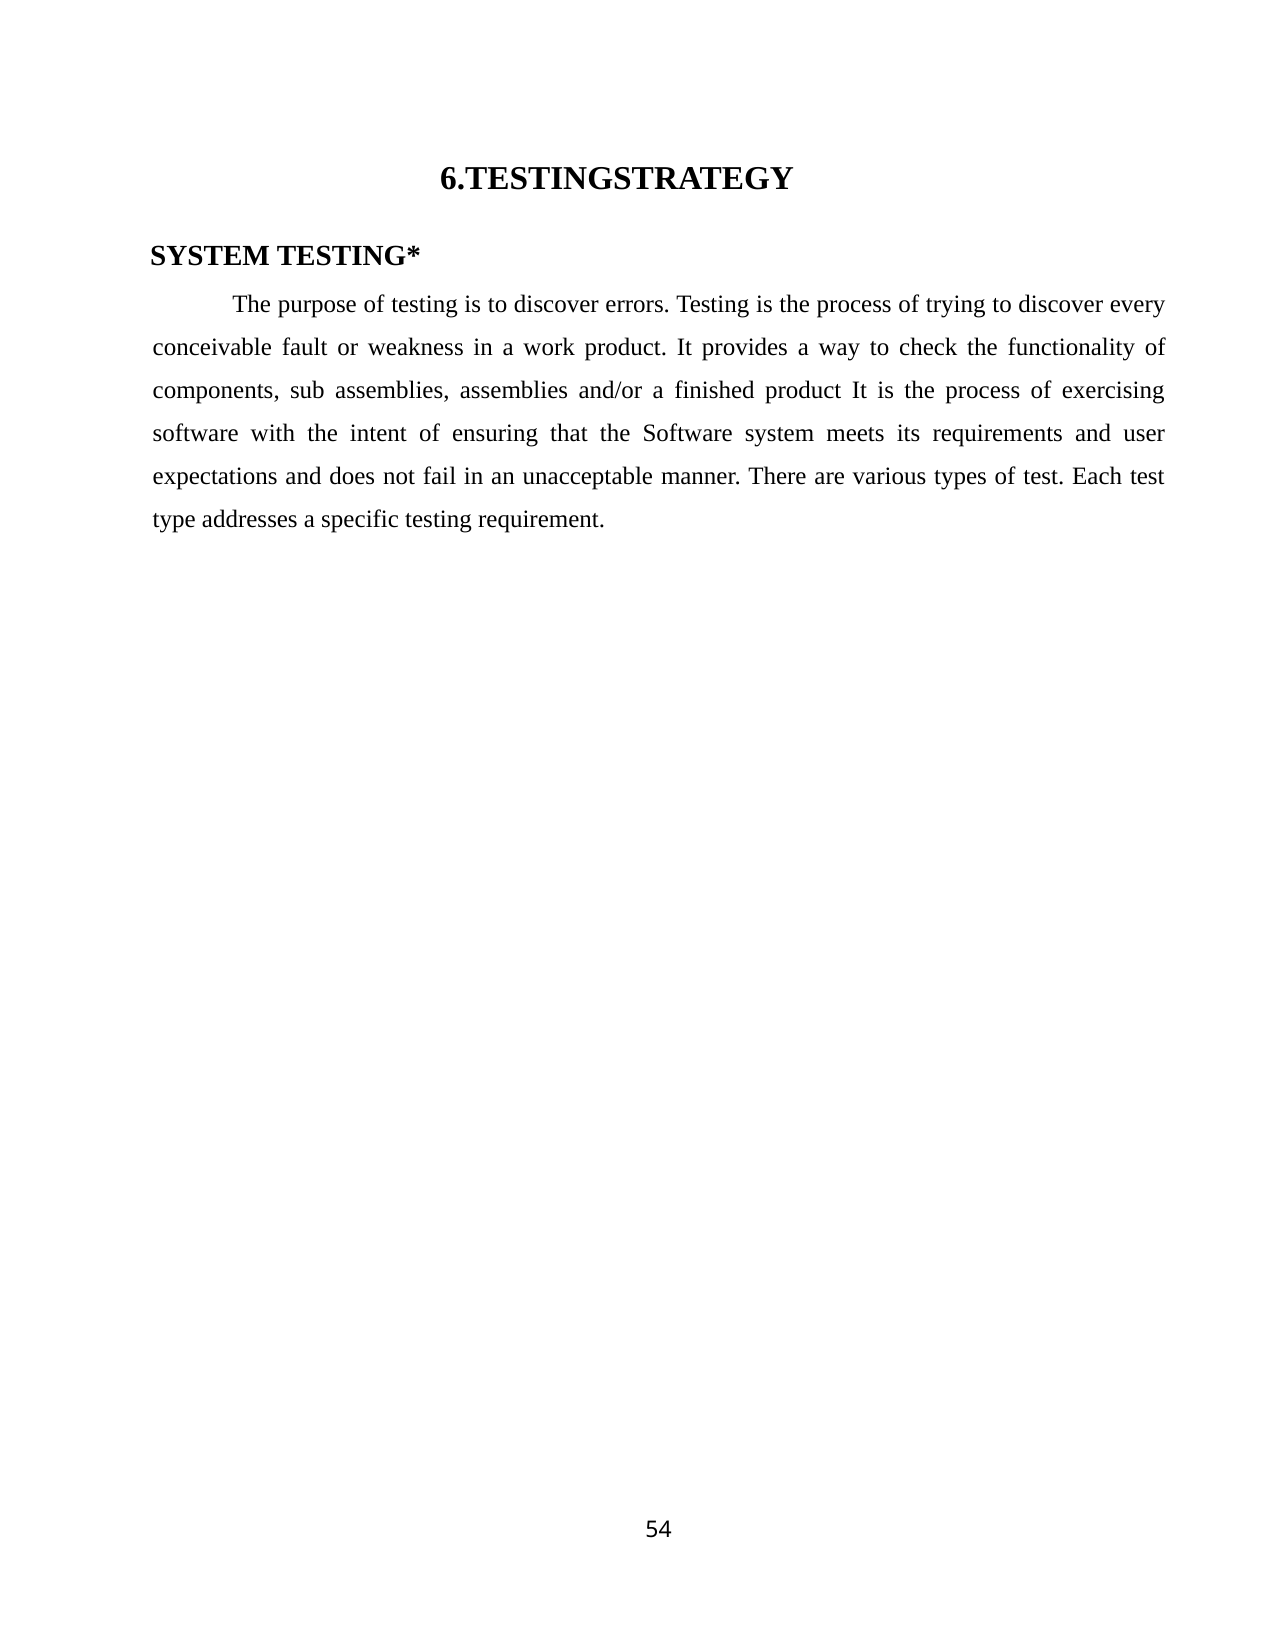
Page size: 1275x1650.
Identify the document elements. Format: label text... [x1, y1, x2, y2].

text The purpose of testing is to discover errors. Testing is the process of trying to discover every conceivable fault or weakness in a work product. It provides a way to check the functionality of components, sub assemblies, assemblies and/or a finished product It is the process of exercising software with the intent of ensuring that the Software system meets its requirements and user expectations and does not fail in an unacceptable manner. There are various types of test. Each test type addresses a specific testing requirement. [151, 289, 1167, 533]
subtitle 6.TESTINGSTRATEGY [153, 159, 1081, 197]
subtitle SYSTEM TESTING* [150, 238, 1167, 272]
